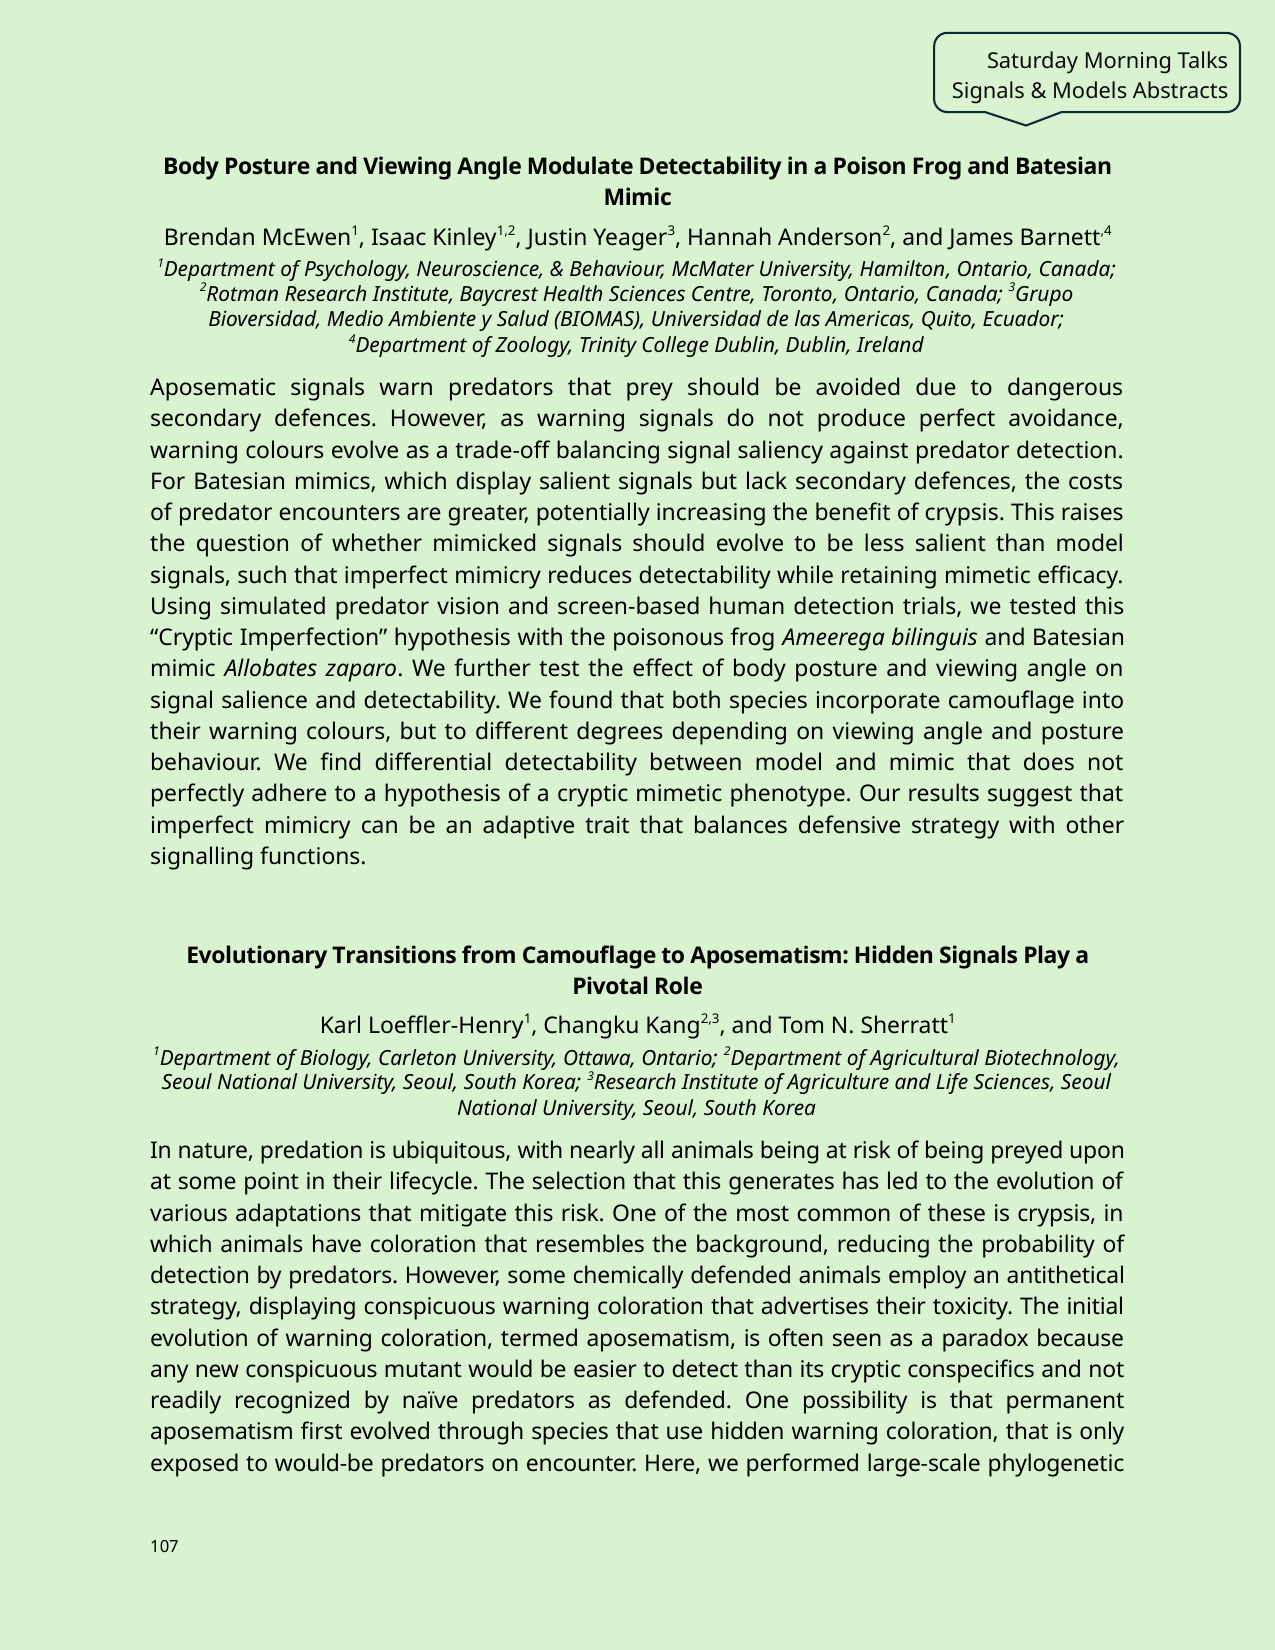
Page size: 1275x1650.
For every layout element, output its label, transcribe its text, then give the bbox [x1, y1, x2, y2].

title Body Posture and Viewing Angle Modulate Detectability in a Poison Frog and Batesian Mimic [150, 150, 1125, 212]
text 1Department of Psychology, Neuroscience, & Behaviour, McMater University, Hamilton, Ontario, Canada; 2Rotman Research Institute, Baycrest Health Sciences Centre, Toronto, Ontario, Canada; 3Grupo Bioversidad, Medio Ambiente y Salud (BIOMAS), Universidad de las Americas, Quito, Ecuador; 4Department of Zoology, Trinity College Dublin, Dublin, Ireland [150, 256, 1125, 359]
title Evolutionary Transitions from Camouflage to Aposematism: Hidden Signals Play a Pivotal Role [150, 938, 1125, 1001]
list Karl Loeffler-Henry1, Changku Kang2,3, and Tom N. Sherratt1 [150, 1009, 1125, 1041]
text Aposematic signals warn predators that prey should be avoided due to dangerous secondary defences. However, as warning signals do not produce perfect avoidance, warning colours evolve as a trade-off balancing signal saliency against predator detection. For Batesian mimics, which display salient signals but lack secondary defences, the costs of predator encounters are greater, potentially increasing the benefit of crypsis. This raises the question of whether mimicked signals should evolve to be less salient than model signals, such that imperfect mimicry reduces detectability while retaining mimetic efficacy. Using simulated predator vision and screen-based human detection trials, we tested this “Cryptic Imperfection” hypothesis with the poisonous frog Ameerega bilinguis and Batesian mimic Allobates zaparo. We further test the effect of body posture and viewing angle on signal salience and detectability. We found that both species incorporate camouflage into their warning colours, but to different degrees depending on viewing angle and posture behaviour. We find differential detectability between model and mimic that does not perfectly adhere to a hypothesis of a cryptic mimetic phenotype. Our results suggest that imperfect mimicry can be an adaptive trait that balances defensive strategy with other signalling functions. [150, 371, 1125, 871]
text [150, 1134, 1125, 1478]
text 1Department of Biology, Carleton University, Ottawa, Ontario; 2Department of Agricultural Biotechnology, Seoul National University, Seoul, South Korea; 3Research Institute of Agriculture and Life Sciences, Seoul National University, Seoul, South Korea [150, 1045, 1125, 1122]
list Brendan McEwen1, Isaac Kinley1,2, Justin Yeager3, Hannah Anderson2, and James Barnett,4 [150, 221, 1125, 252]
